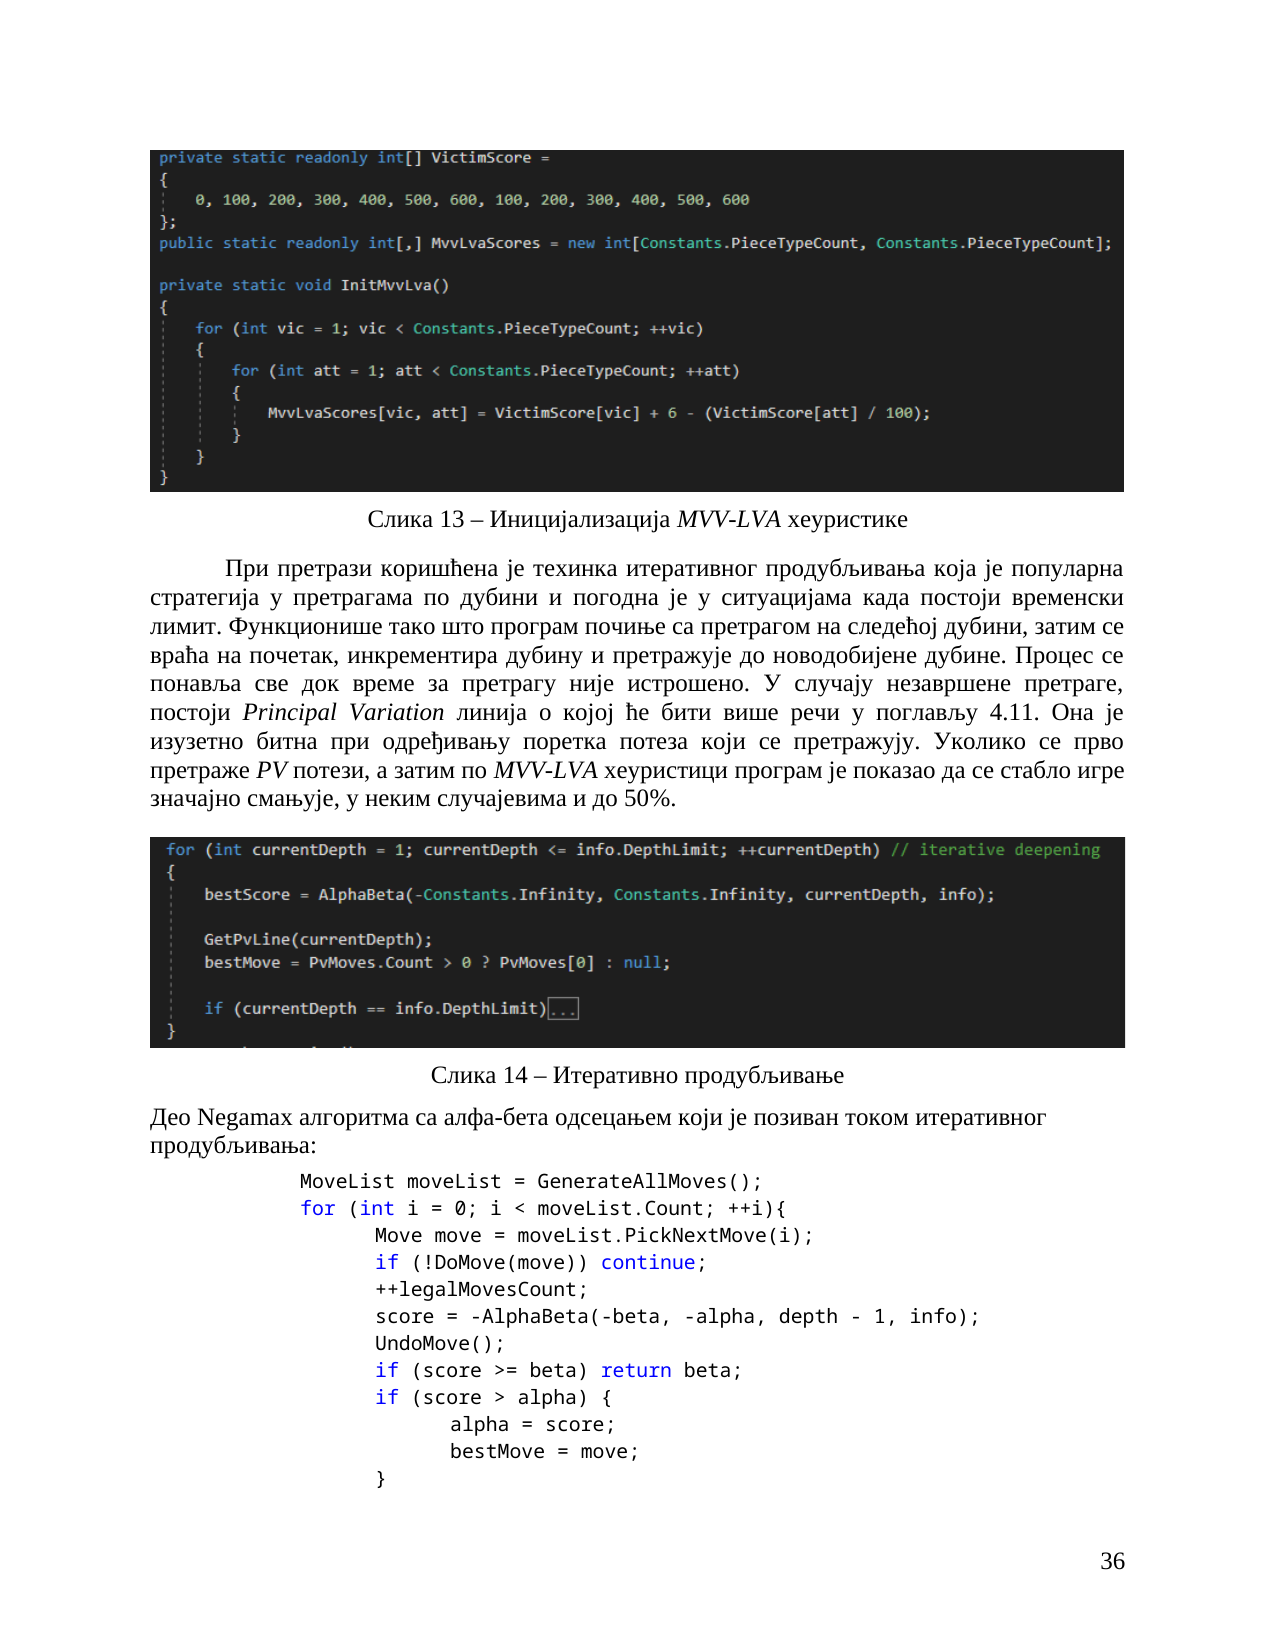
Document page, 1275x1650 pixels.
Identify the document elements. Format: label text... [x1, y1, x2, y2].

text } [375, 1464, 1125, 1491]
text alpha = score; [375, 1410, 1125, 1437]
text Move move = moveList.PickNextMove(i); [375, 1221, 1125, 1248]
text score = -AlphaBeta(-beta, -alpha, depth - 1, info); [375, 1302, 1125, 1329]
text bestMove = move; [375, 1437, 1125, 1464]
picture [150, 150, 1124, 492]
text Слика 14 – Итеративно продубљивање [75, 1060, 1125, 1089]
text if (score > alpha) { [375, 1383, 1125, 1410]
text if (score >= beta) return beta; [375, 1356, 1125, 1383]
picture [150, 837, 1125, 1048]
text ++legalMovesCount; [375, 1275, 1125, 1302]
text MoveList moveList = GenerateAllMoves(); [300, 1167, 1125, 1194]
text Део Negamax алгоритма са алфа-бета одсецањем који је позиван током итеративног продубљивања: [150, 1102, 1125, 1159]
text for (int i = 0; i < moveList.Count; ++i){ [300, 1194, 1125, 1221]
text if (!DoMove(move)) continue; [375, 1248, 1125, 1275]
text При претрази коришћена је техинка итеративног продубљивања која је популарна стратегија у претрагама по дубини и погодна је у ситуацијама када постоји временски лимит. Функционише тако што програм почиње са претрагом на следећој дубини, затим се враћа на почетак, инкрементира дубину и претражује до новодобијене дубине. Процес се понавља све док време за претрагу није истрошено. У случају незавршене претраге, постоји Principal Variation линија о којој ће бити више речи у поглављу 4.11. Она је изузетно битна при одређивању поретка потеза који се претражују. Уколико се прво претраже PV потези, а затим по MVV-LVA хеуристици програм је показао да се стабло игре значајно смањује, у неким случајевима и до 50%. [150, 553, 1125, 812]
text UndoMove(); [375, 1329, 1125, 1356]
text Слика 13 – Иницијализација MVV-LVA хеуристике [75, 504, 1125, 533]
